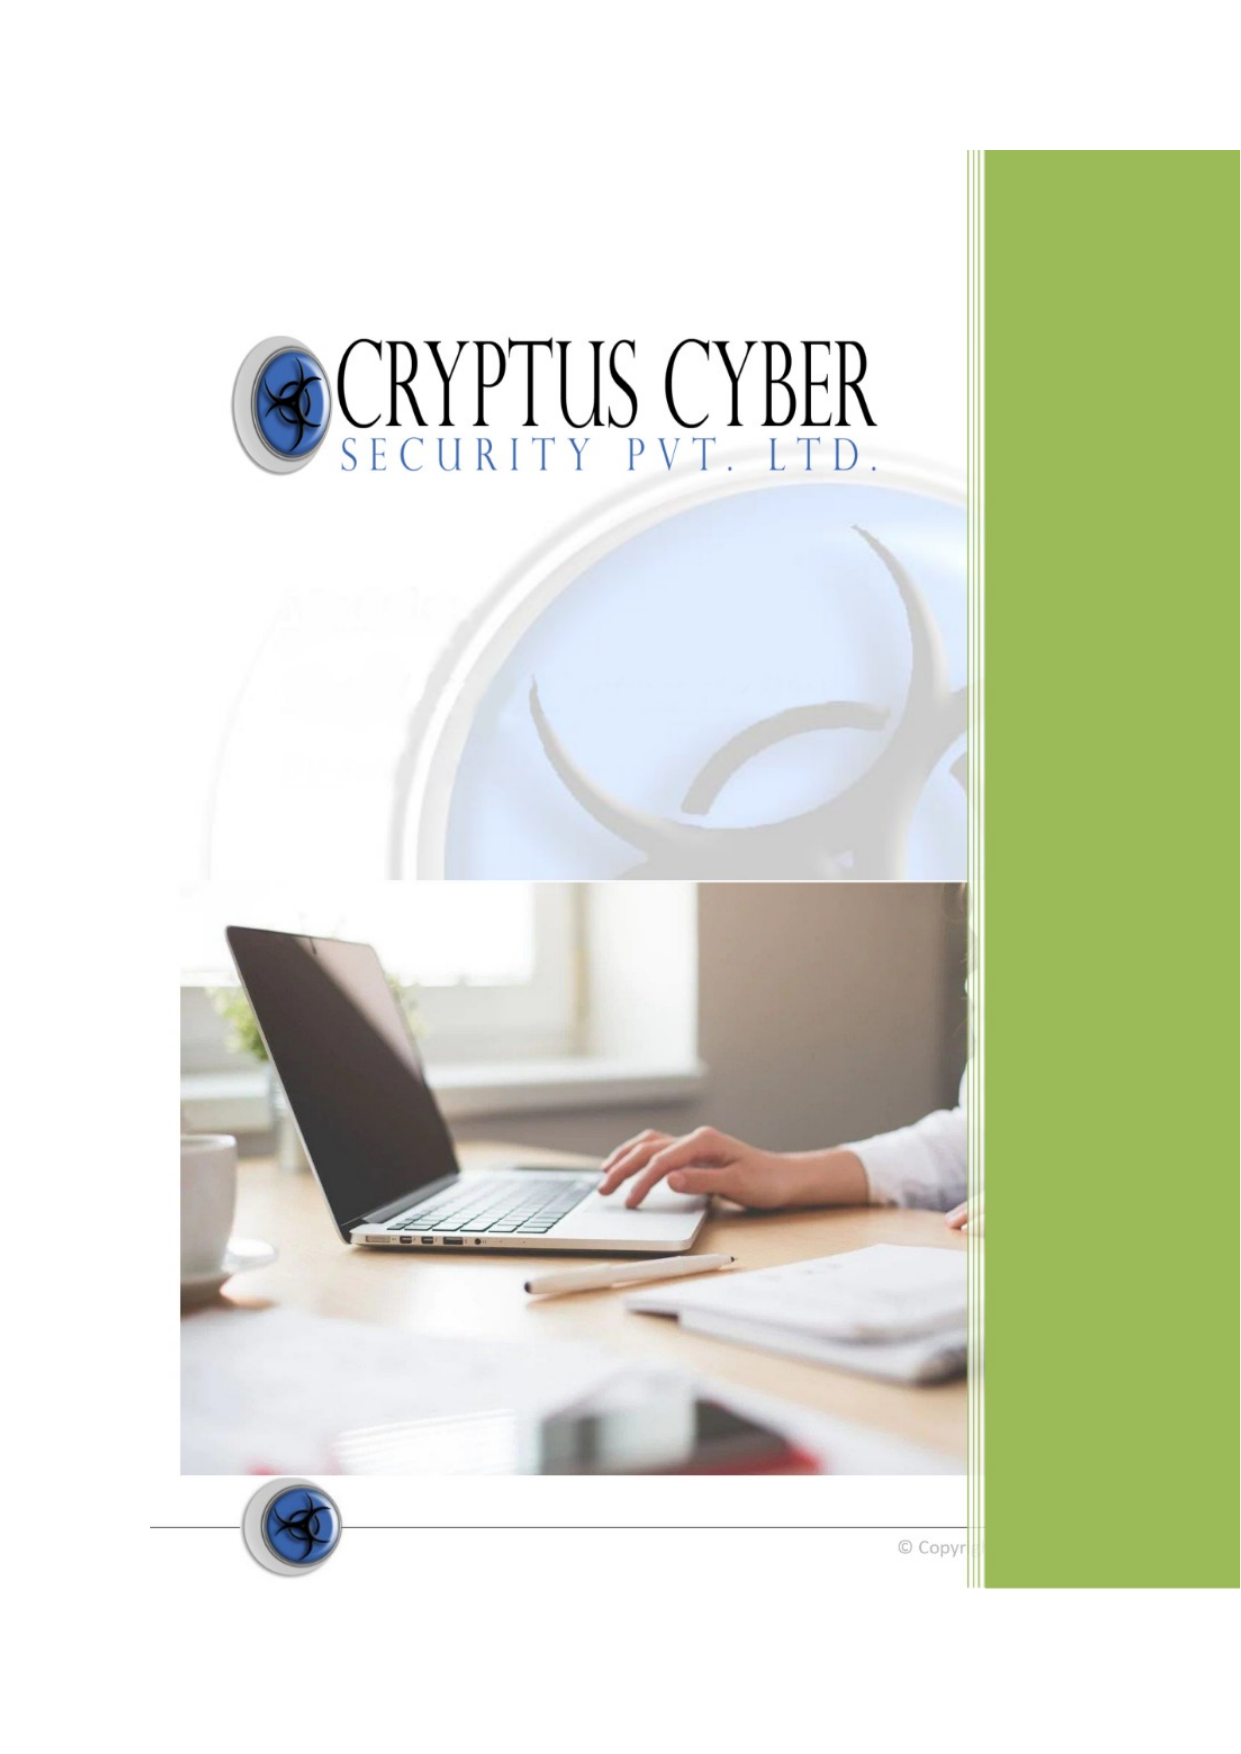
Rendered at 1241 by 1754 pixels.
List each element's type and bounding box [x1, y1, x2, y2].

picture [150, 150, 1241, 1589]
